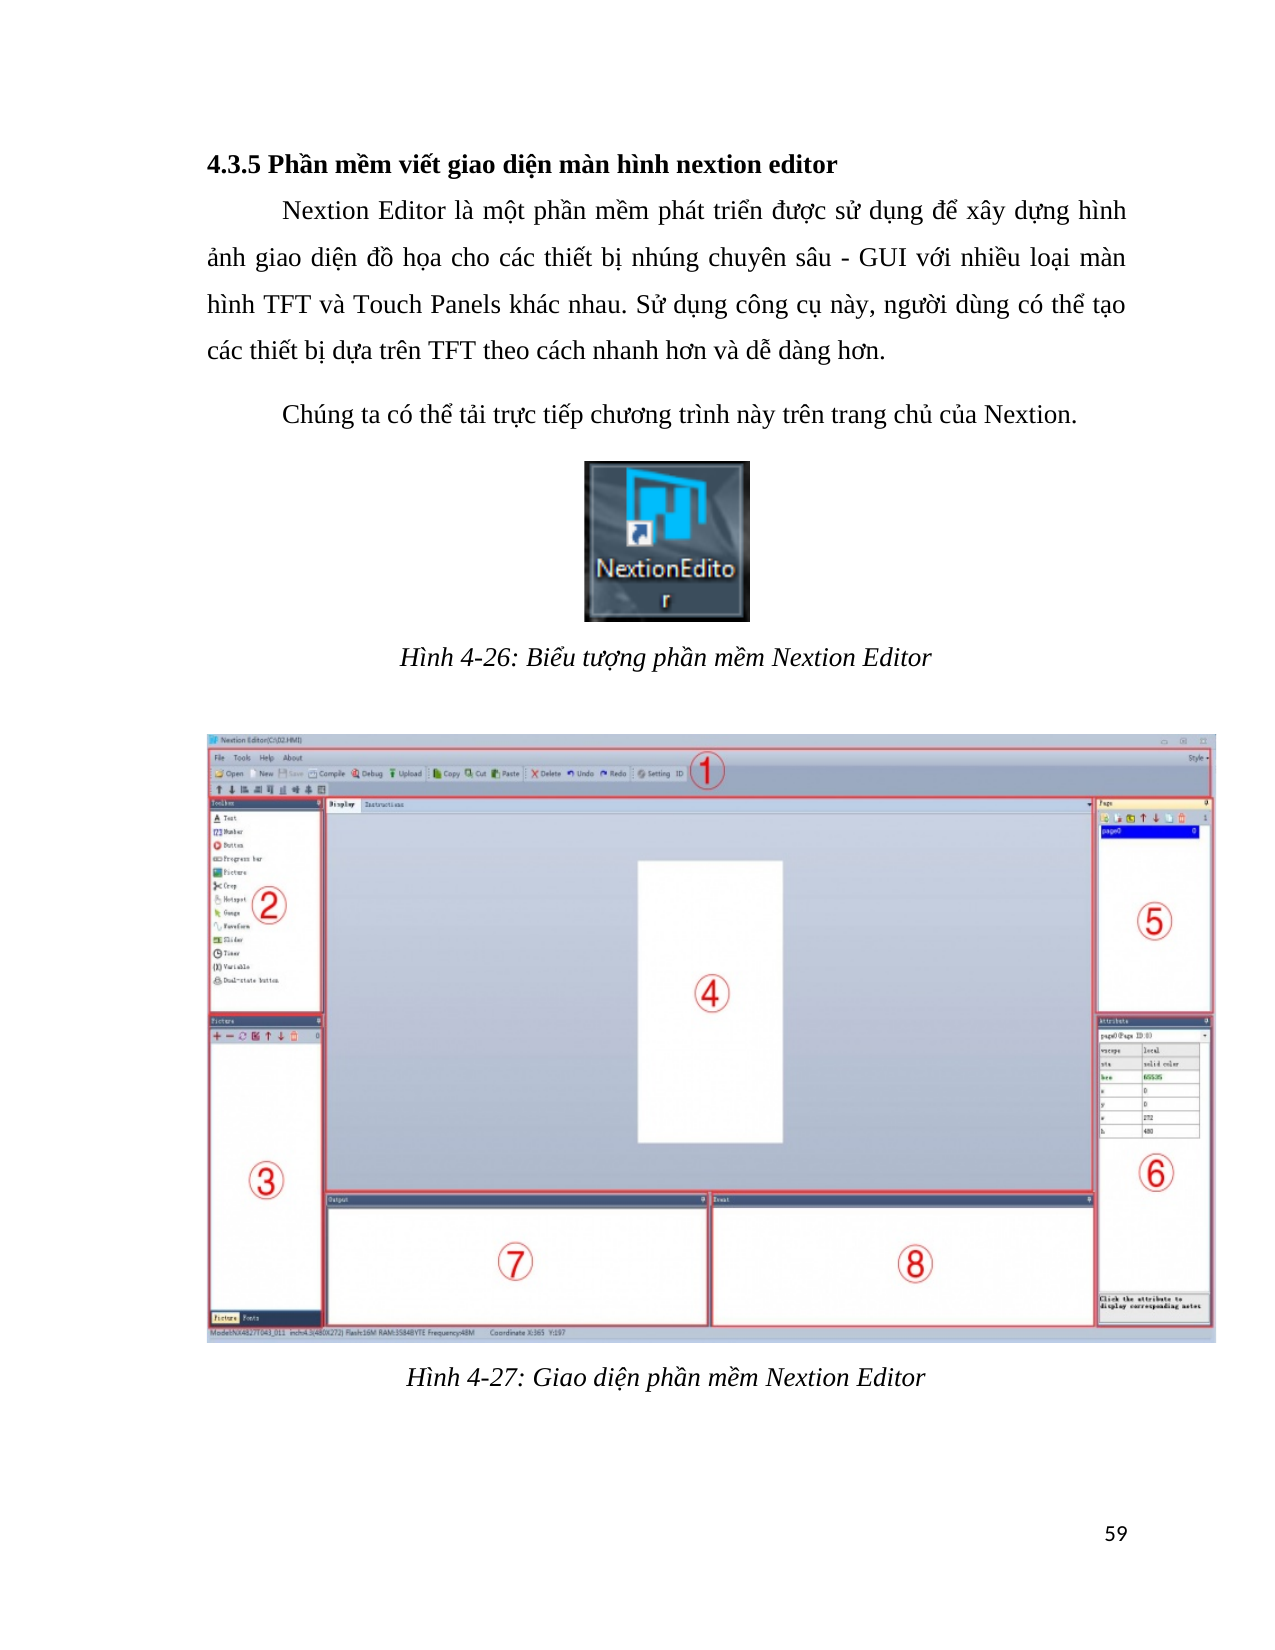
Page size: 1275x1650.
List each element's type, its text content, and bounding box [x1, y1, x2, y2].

picture [584, 461, 750, 622]
subtitle 4.3.5 Phần mềm viết giao diện màn hình nextion editor [207, 148, 1127, 179]
text Nextion Editor là một phần mềm phát triển được sử dụng để xây dựng hình ảnh giao diện đồ họa cho các thiết bị nhúng chuyên sâu - GUI với nhiều loại màn hình TFT và Touch Panels khác nhau. Sử dụng công cụ này, người dùng có thể tạo các thiết bị dựa trên TFT theo cách nhanh hơn và dễ dàng hơn. [207, 194, 1127, 366]
text Hình 4-27: Giao diện phần mềm Nextion Editor [207, 1361, 1127, 1392]
picture [206, 734, 1217, 1343]
text Chúng ta có thể tải trực tiếp chương trình này trên trang chủ của Nextion. [207, 398, 1127, 429]
text Hình 4-26: Biểu tượng phần mềm Nextion Editor [207, 641, 1127, 672]
